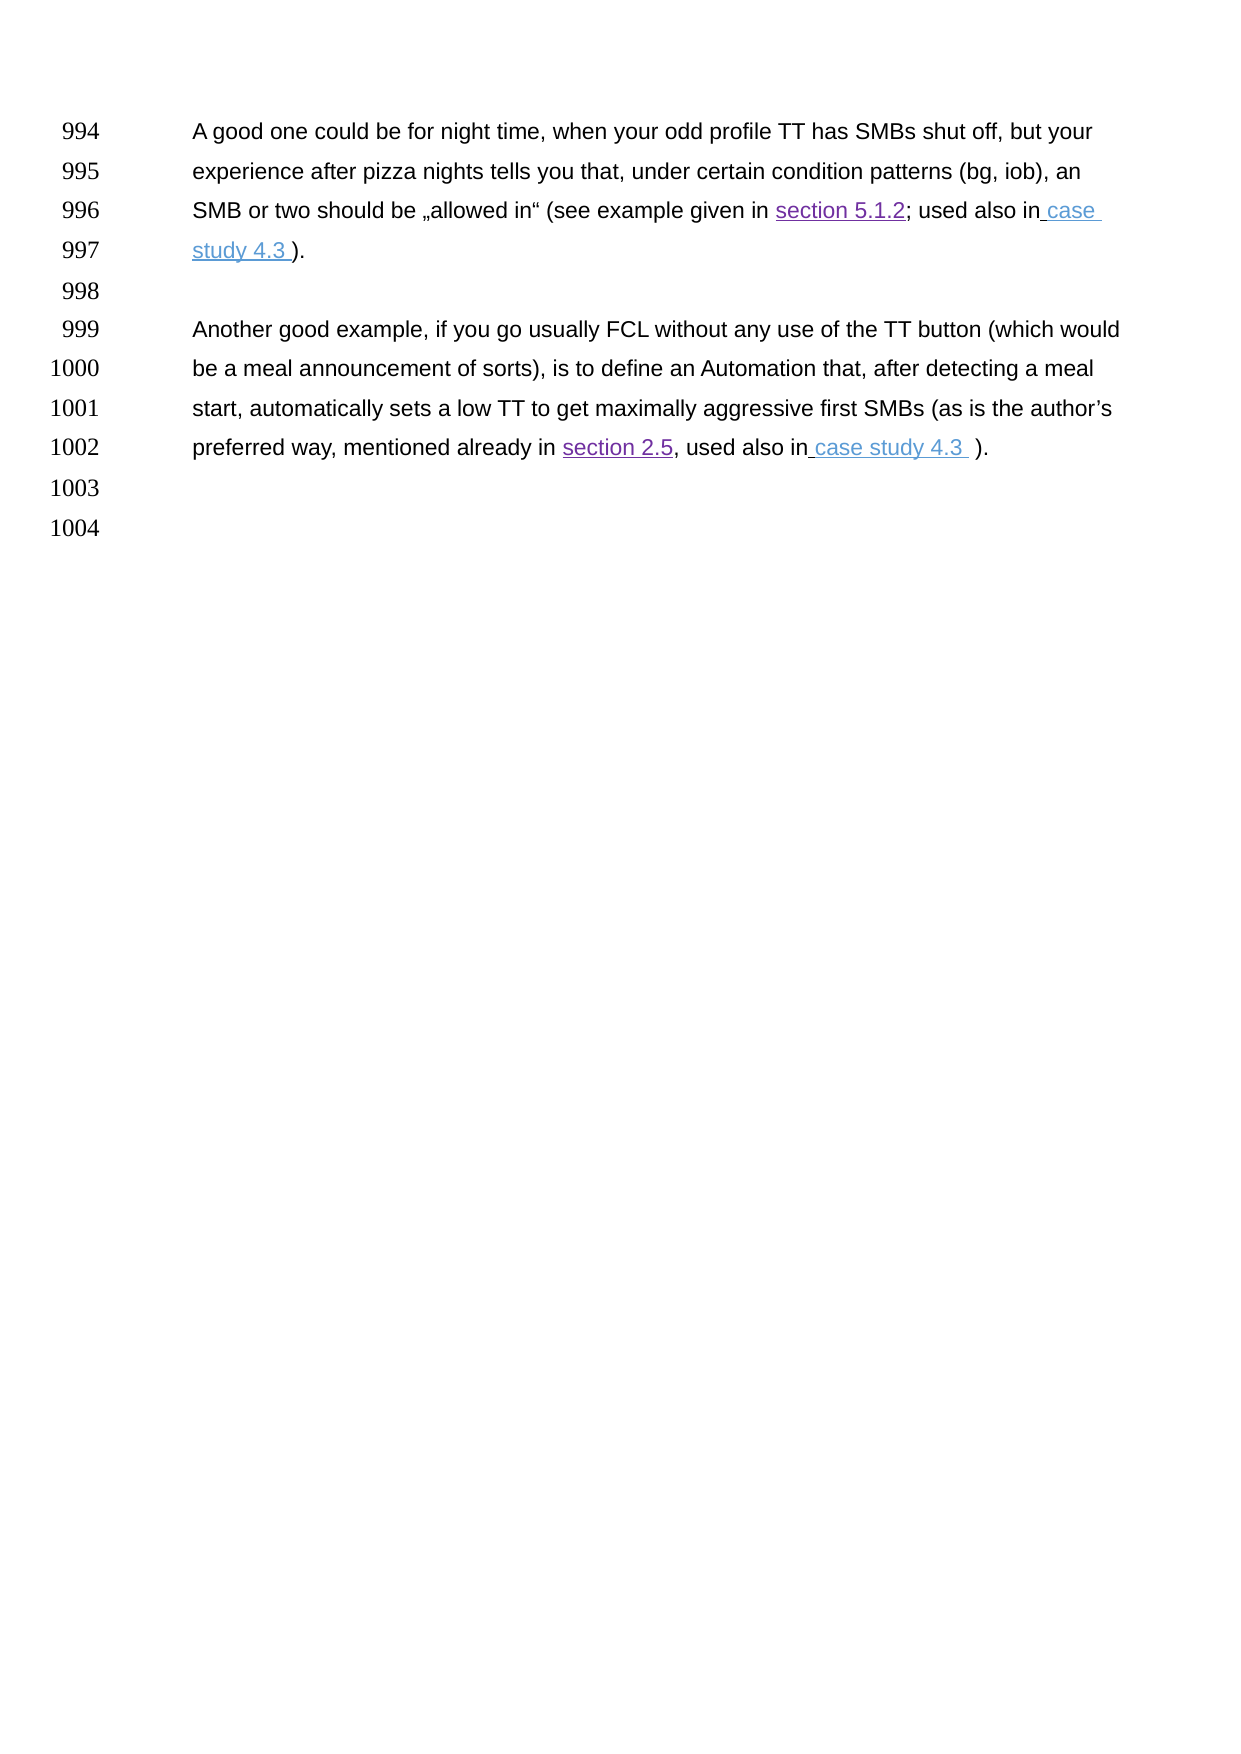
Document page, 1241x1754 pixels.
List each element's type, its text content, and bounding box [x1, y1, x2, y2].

text Another good example, if you go usually FCL without any use of the TT button (which would be a meal announcement of sorts), is to define an Automation that, after detecting a meal start, automatically sets a low TT to get maximally aggressive first SMBs (as is the author’s preferred way, mentioned already in section 2.5, used also in case study 4.3 ). [192, 316, 1122, 460]
text A good one could be for night time, when your odd profile TT has SMBs shut off, but your experience after pizza nights tells you that, under certain condition patterns (bg, iob), an SMB or two should be „allowed in“ (see example given in section 5.1.2; used also in case study 4.3 ). [192, 118, 1122, 263]
